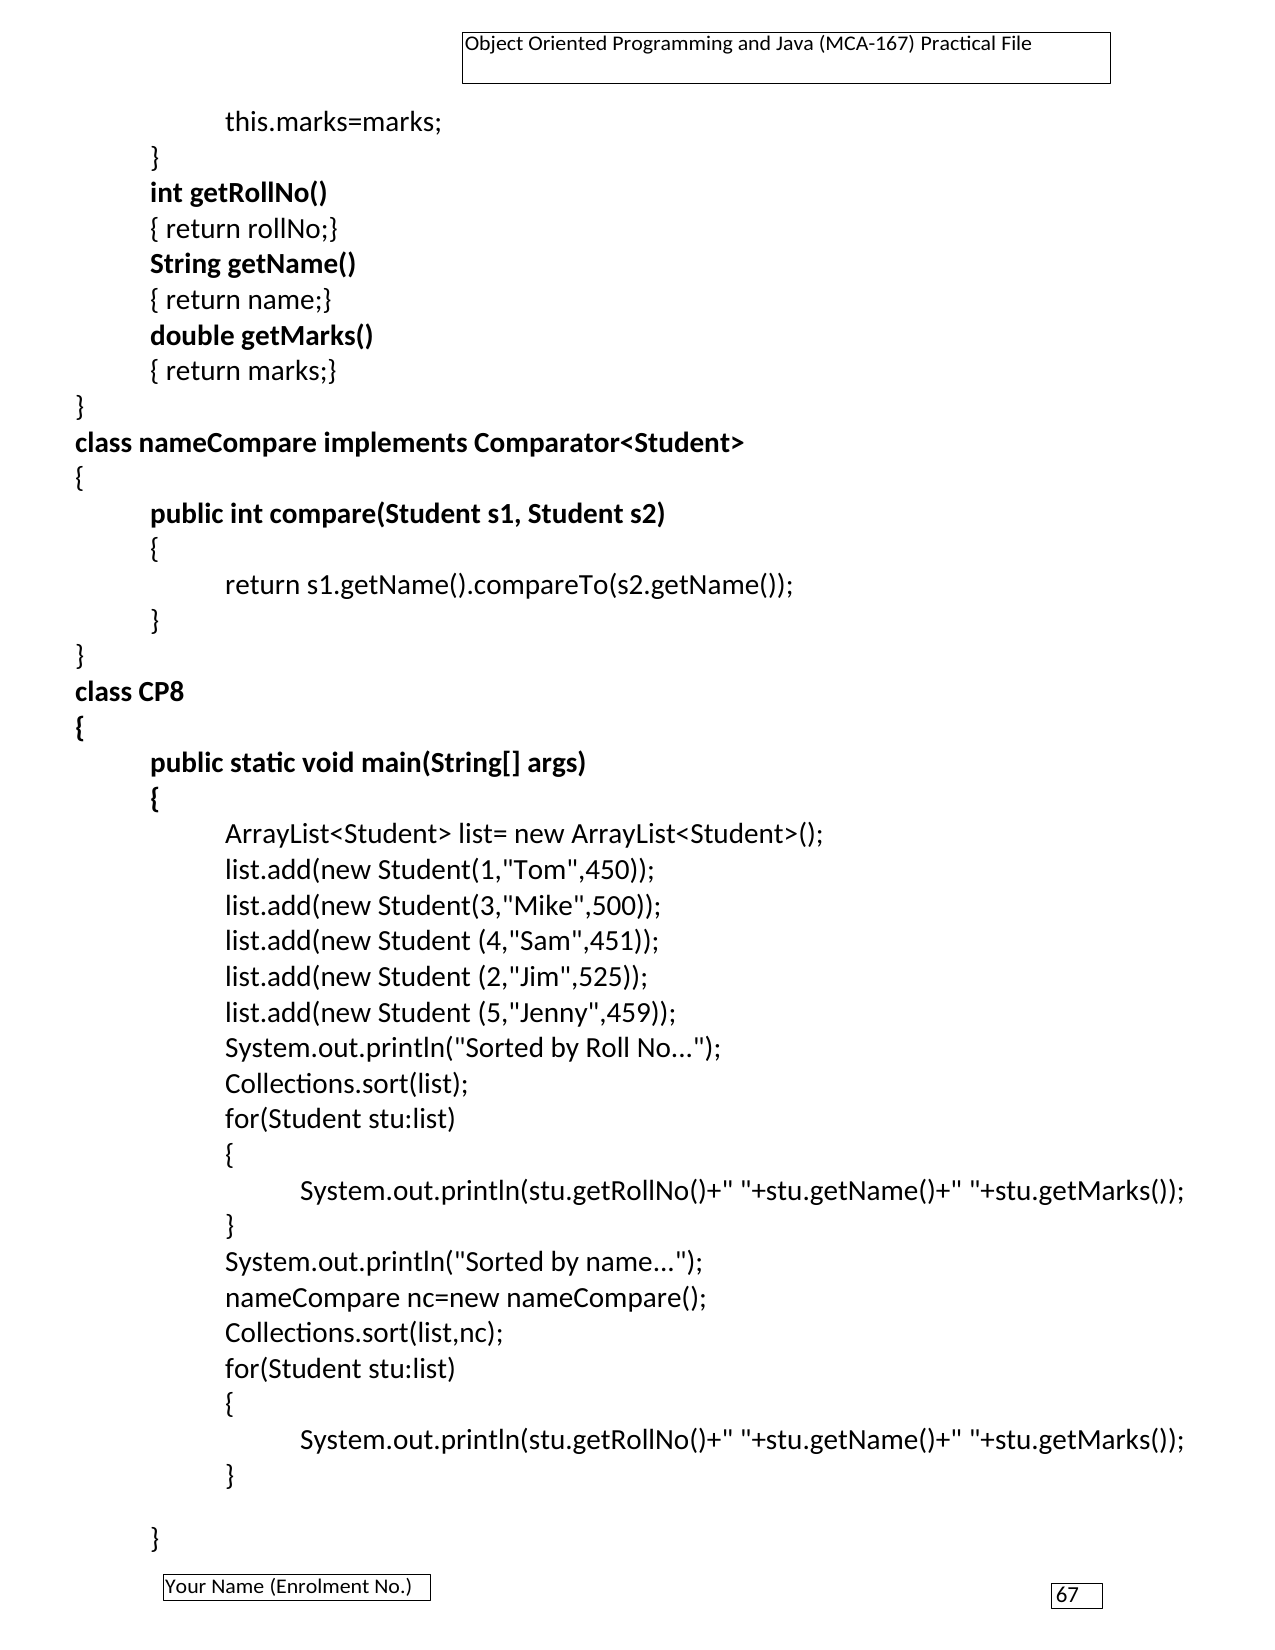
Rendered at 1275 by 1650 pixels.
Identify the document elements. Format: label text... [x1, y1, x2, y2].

text int getRollNo() [75, 174, 1200, 210]
text { [75, 1136, 1200, 1172]
text list.add(new Student (4,"Sam",451)); [75, 922, 1200, 958]
text { [75, 459, 1200, 495]
text double getMarks() [75, 317, 1200, 352]
text { [75, 709, 1200, 744]
text } [75, 602, 1200, 637]
text { return name;} [75, 281, 1200, 317]
text Collections.sort(list,nc); [75, 1314, 1200, 1350]
text System.out.println("Sorted by Roll No..."); [75, 1029, 1200, 1065]
text String getName() [75, 246, 1200, 281]
text list.add(new Student(3,"Mike",500)); [75, 887, 1200, 922]
text list.add(new Student (5,"Jenny",459)); [75, 994, 1200, 1029]
text { return rollNo;} [75, 210, 1200, 246]
text System.out.println(stu.getRollNo()+" "+stu.getName()+" "+stu.getMarks()); [75, 1172, 1200, 1207]
text class nameCompare implements Comparator<Student> [75, 424, 1200, 459]
text for(Student stu:list) [75, 1101, 1200, 1136]
text nameCompare nc=new nameCompare(); [75, 1279, 1200, 1314]
text for(Student stu:list) [75, 1350, 1200, 1386]
text { [75, 780, 1200, 816]
text this.marks=marks; [75, 103, 1200, 139]
text } [75, 1457, 1200, 1492]
text } [75, 388, 1200, 424]
text System.out.println("Sorted by name..."); [75, 1243, 1200, 1279]
text } [75, 1207, 1200, 1243]
text class CP8 [75, 673, 1200, 709]
text list.add(new Student (2,"Jim",525)); [75, 958, 1200, 994]
text ArrayList<Student> list= new ArrayList<Student>(); [75, 816, 1200, 851]
text list.add(new Student(1,"Tom",450)); [75, 851, 1200, 887]
text } [75, 1521, 1200, 1556]
text public int compare(Student s1, Student s2) [75, 495, 1200, 531]
text Collections.sort(list); [75, 1065, 1200, 1101]
text { [75, 1386, 1200, 1421]
text } [75, 139, 1200, 174]
text } [75, 637, 1200, 673]
text return s1.getName().compareTo(s2.getName()); [75, 566, 1200, 602]
text { return marks;} [75, 352, 1200, 388]
text System.out.println(stu.getRollNo()+" "+stu.getName()+" "+stu.getMarks()); [75, 1421, 1200, 1457]
text public static void main(String[] args) [75, 744, 1200, 780]
text { [75, 531, 1200, 566]
